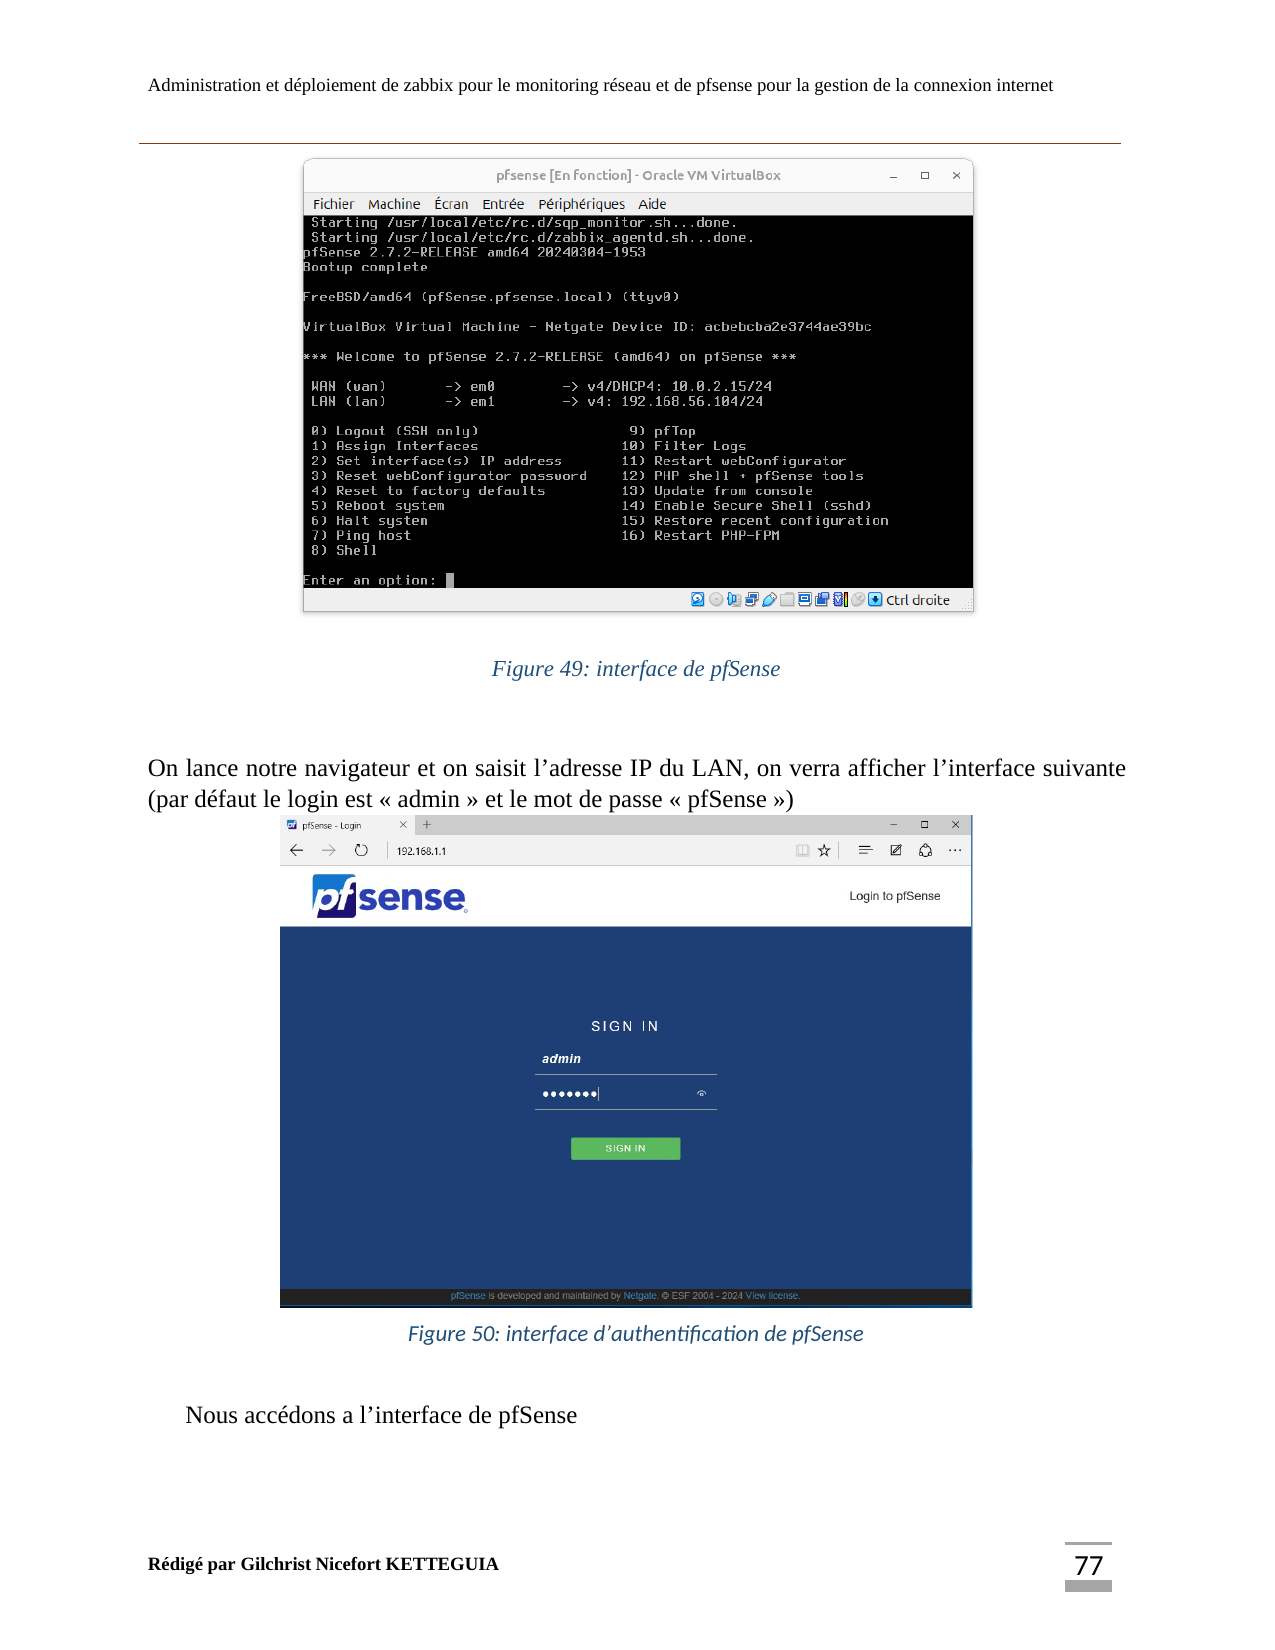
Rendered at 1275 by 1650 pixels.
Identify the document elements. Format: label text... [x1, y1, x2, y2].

text Figure 50: interface d’authentification de pfSense [147, 1319, 1127, 1348]
text Nous accédons a l’interface de pfSense [185, 1401, 1127, 1429]
text Figure 49: interface de pfSense [147, 655, 1127, 681]
picture [280, 815, 973, 1308]
picture [290, 147, 985, 626]
text On lance notre navigateur et on saisit l’adresse IP du LAN, on verra afficher l’interface suivante (par défaut le login est « admin » et le mot de passe « pfSense ») [148, 753, 1127, 813]
